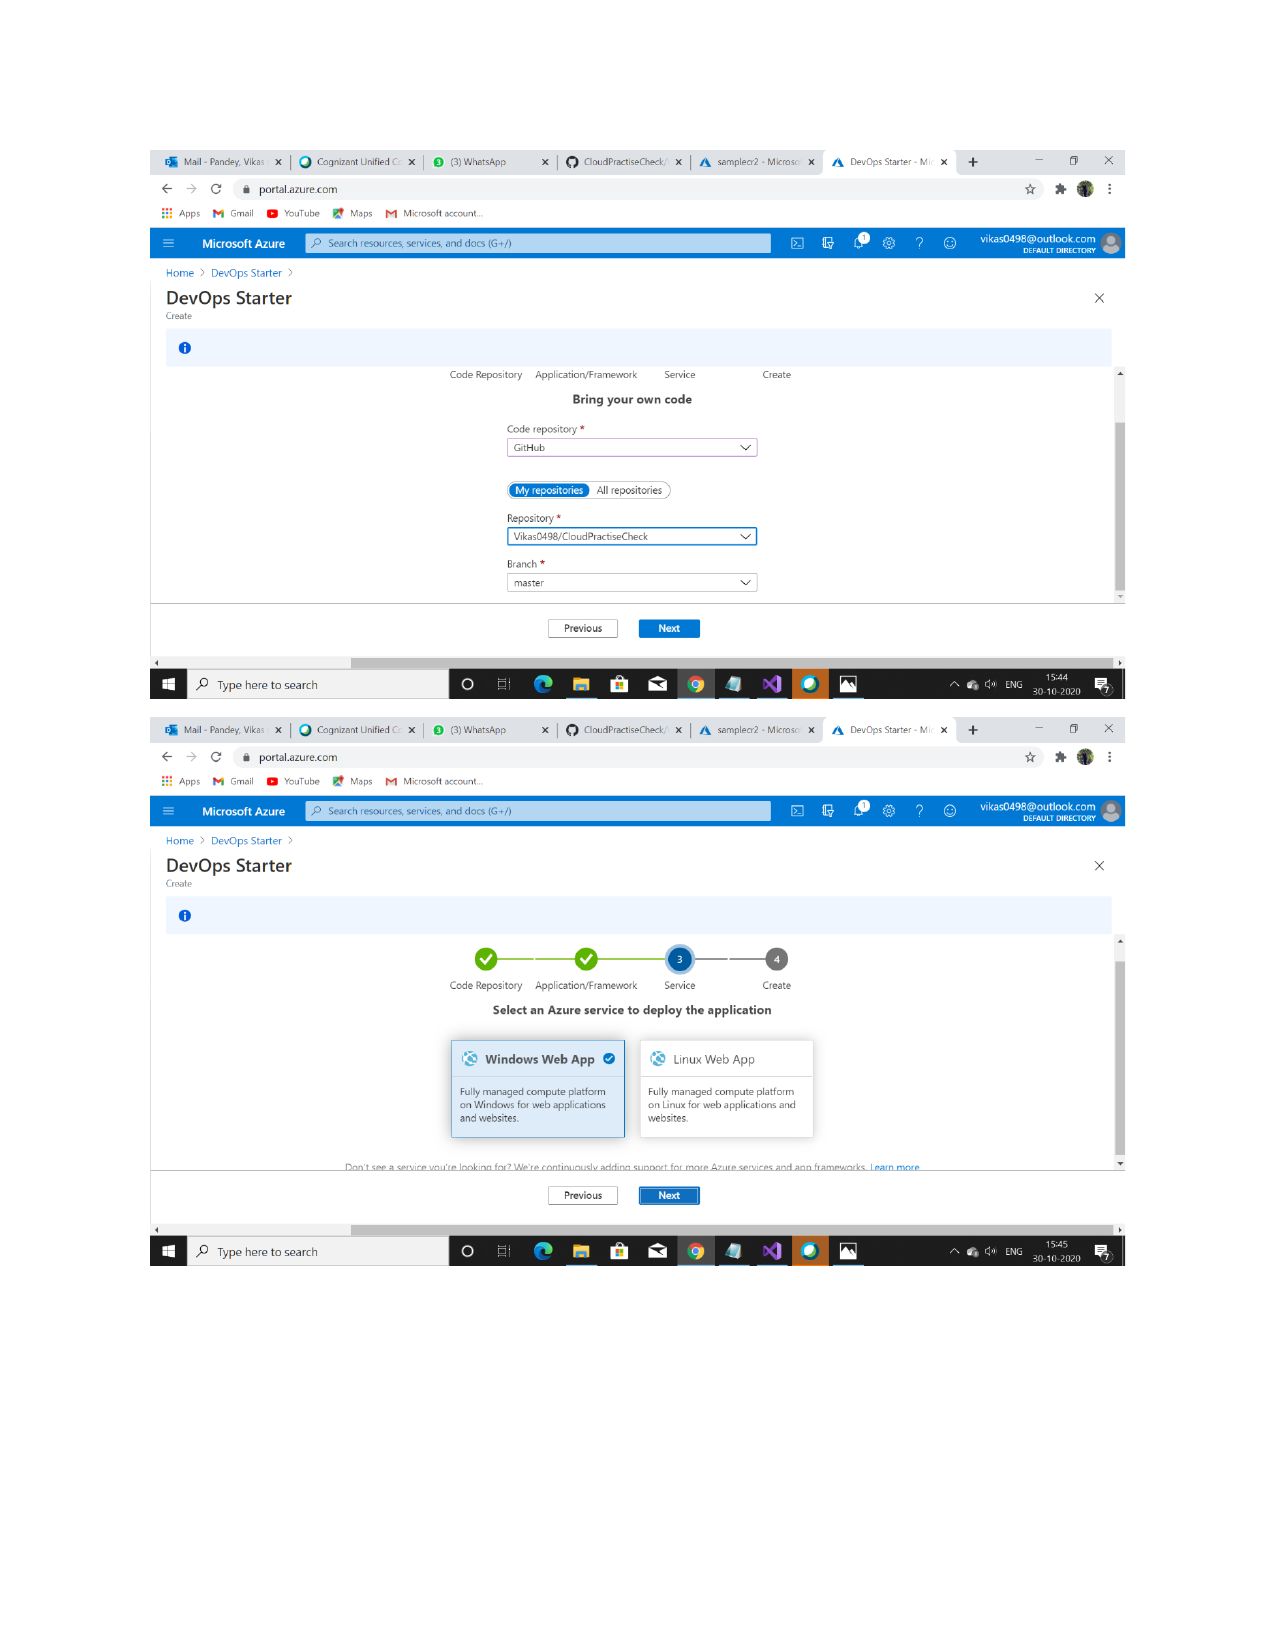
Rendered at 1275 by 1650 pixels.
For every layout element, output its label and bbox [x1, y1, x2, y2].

picture [150, 717, 1125, 1266]
picture [150, 150, 1125, 699]
